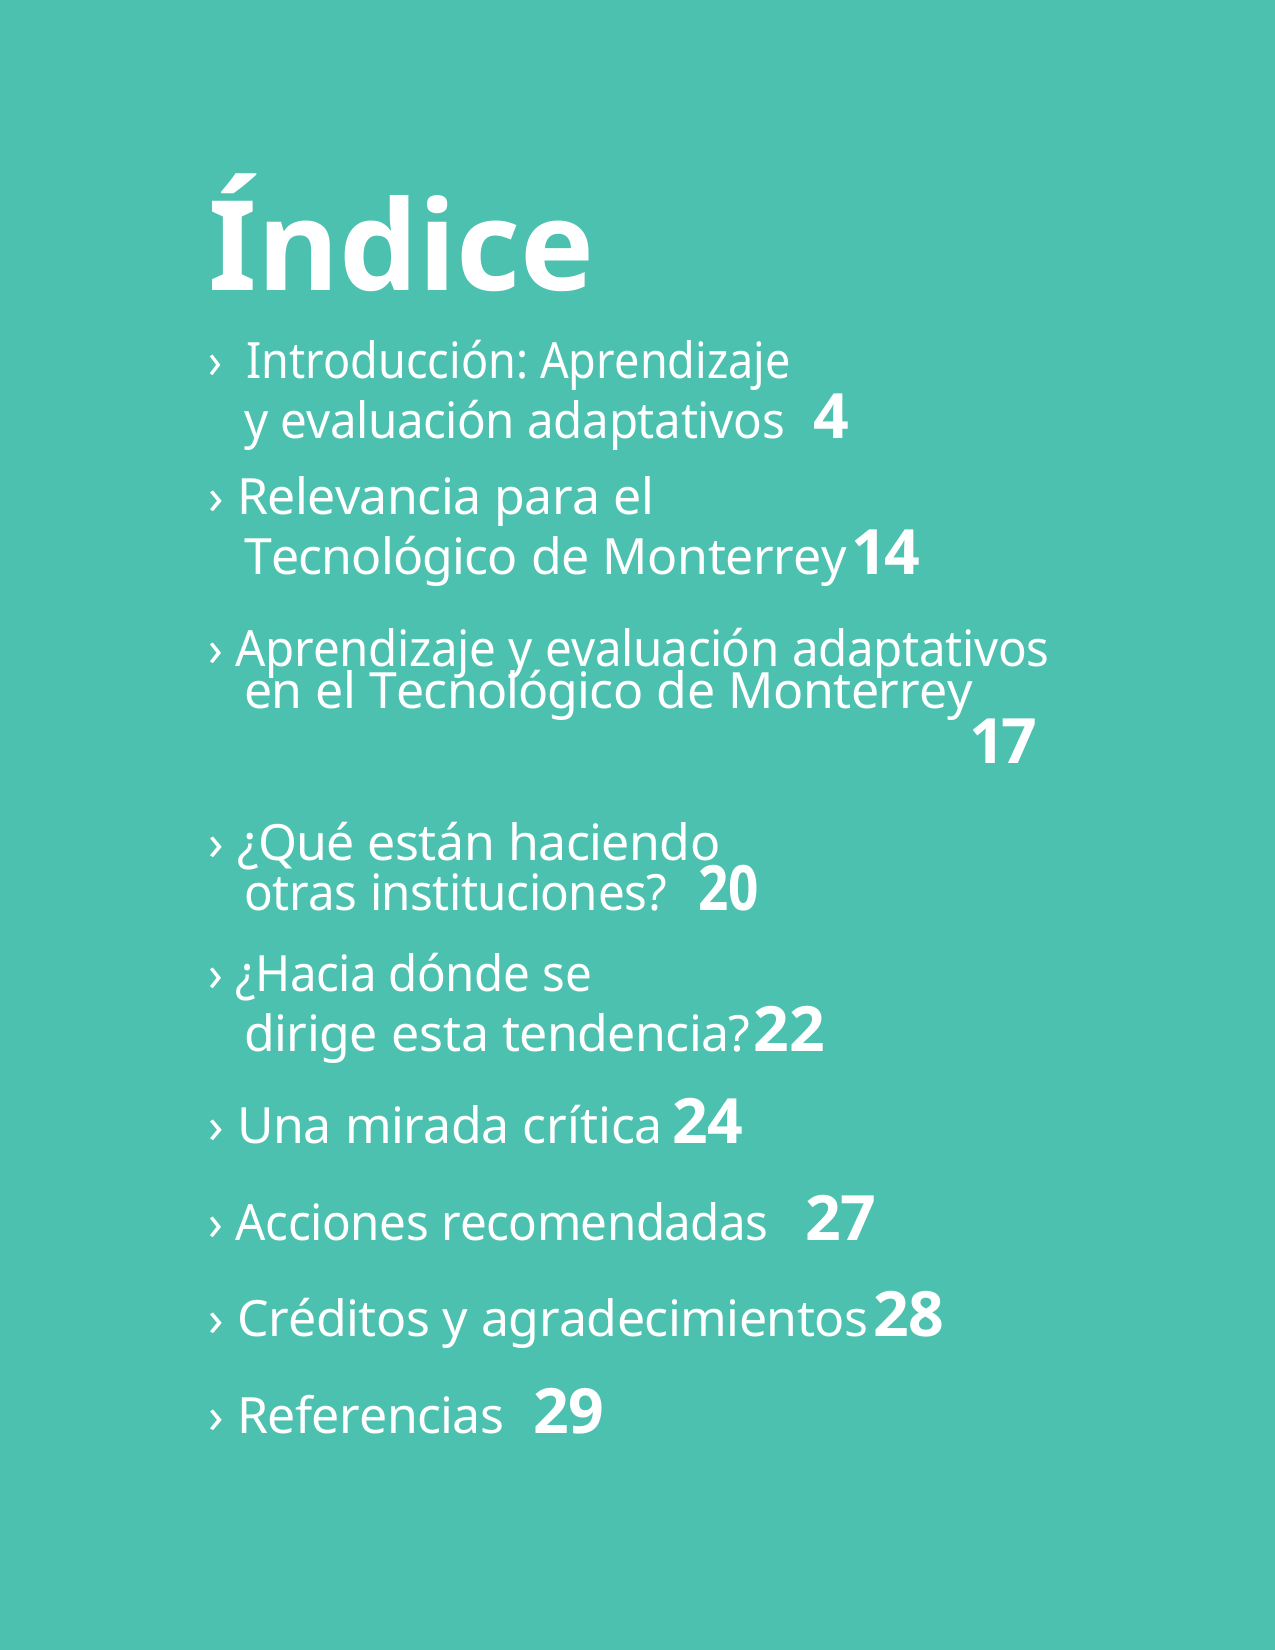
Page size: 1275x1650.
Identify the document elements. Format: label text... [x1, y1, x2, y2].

text Índice [208, 157, 1096, 327]
text y evaluación adaptativos 4 [244, 388, 1096, 451]
text › Relevancia para el [208, 476, 1096, 524]
text › ¿Qué están haciendo otras instituciones? 20 [208, 823, 769, 929]
text › Una mirada crítica 24 [208, 1076, 1096, 1161]
text › Aprendizaje y evaluación adaptativos en el Tecnológico de Monterrey 17 [208, 629, 1051, 781]
text › Introducción: Aprendizaje [208, 340, 1096, 388]
text › Referencias 29 [208, 1367, 1096, 1452]
text › ¿Hacia dónde se [208, 953, 1096, 1001]
text › Acciones recomendadas 27 [208, 1173, 1096, 1258]
text dirige esta tendencia? 22 [244, 1001, 1096, 1064]
text › Créditos y agradecimientos 28 [208, 1270, 1096, 1355]
text Tecnológico de Monterrey 14 [244, 524, 1096, 587]
